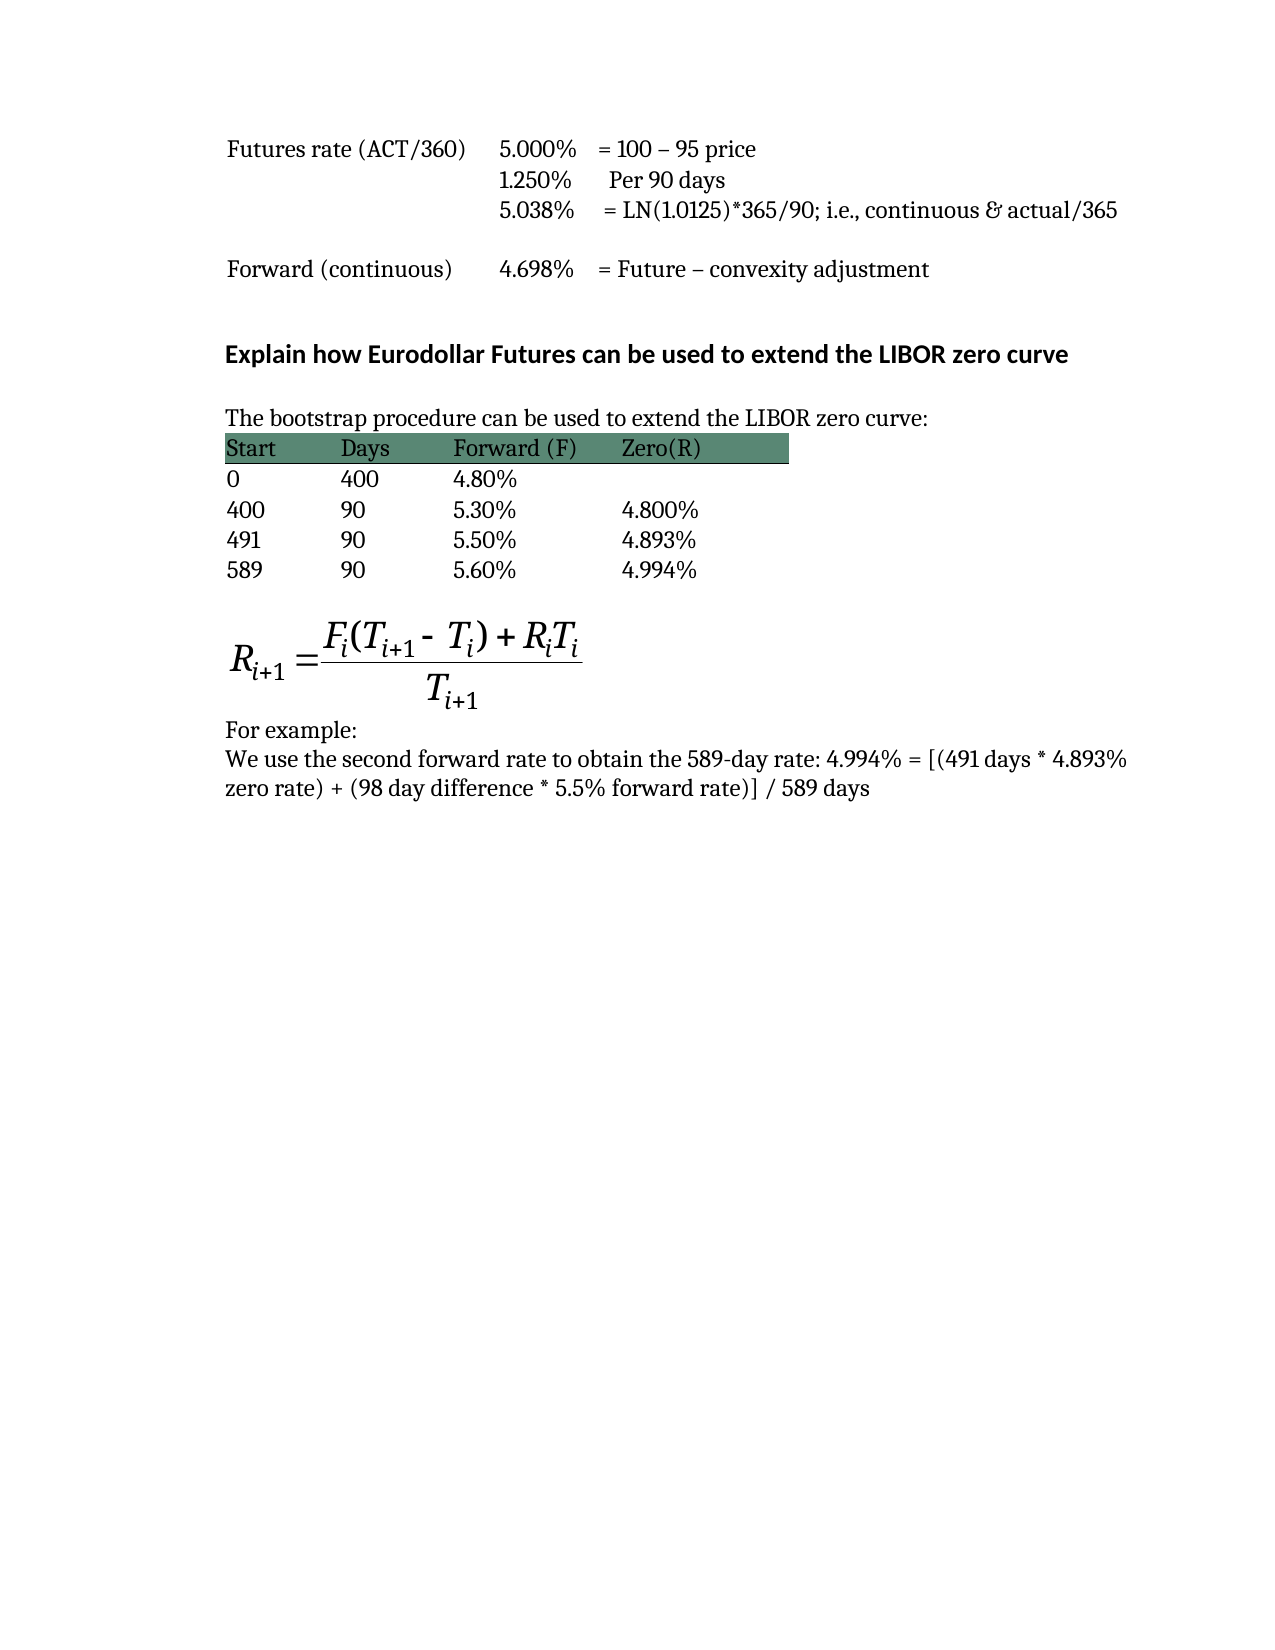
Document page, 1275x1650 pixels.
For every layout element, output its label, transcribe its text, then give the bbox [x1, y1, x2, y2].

text We use the second forward rate to obtain the 589-day rate: 4.994% = [(491 days * 4.893% zero rate) + (98 day difference * 5.5% forward rate)] / 589 days [225, 745, 1172, 802]
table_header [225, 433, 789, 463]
subtitle Explain how Eurodollar Futures can be used to extend the LIBOR zero curve [225, 338, 1172, 404]
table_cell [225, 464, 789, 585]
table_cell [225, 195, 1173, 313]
text The bootstrap procedure can be used to extend the LIBOR zero curve: [225, 404, 1172, 432]
text For example: [225, 716, 1172, 745]
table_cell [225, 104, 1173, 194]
